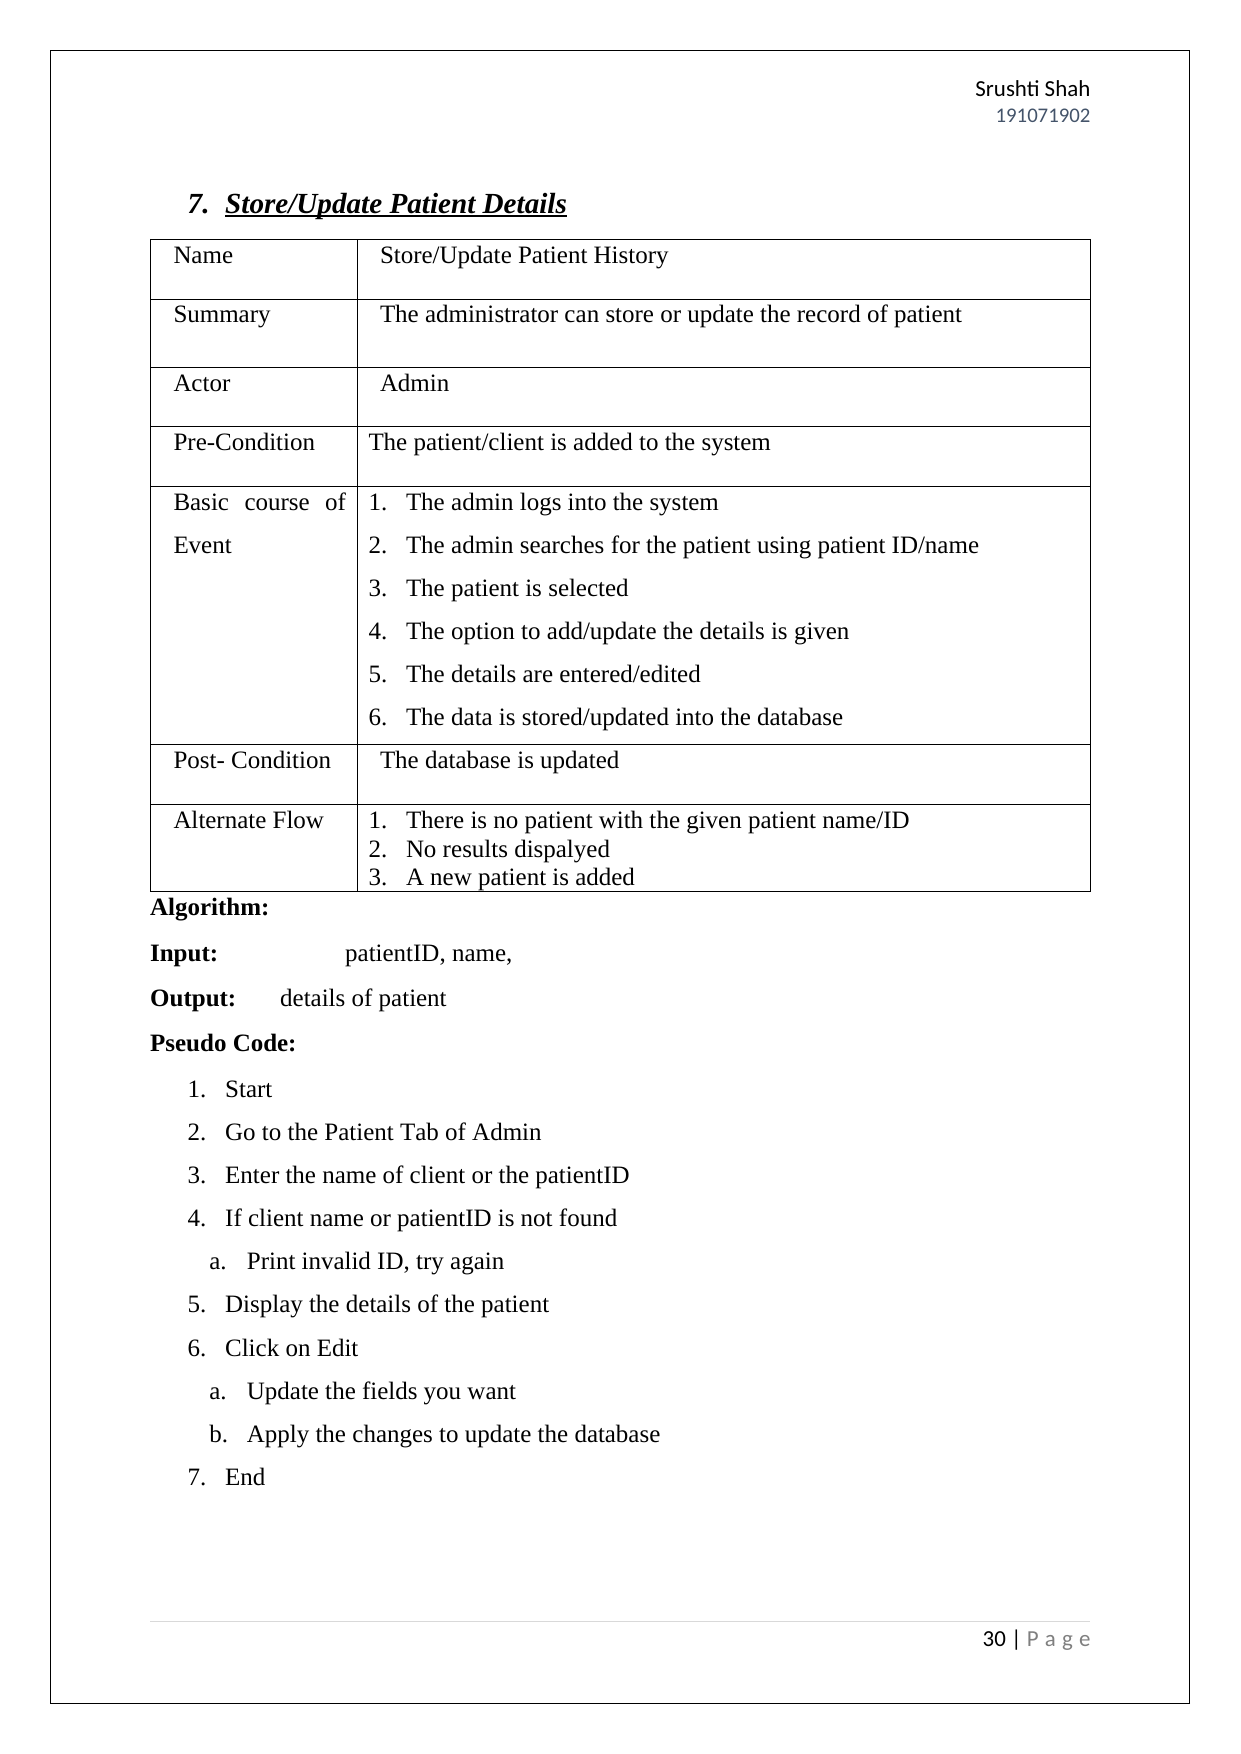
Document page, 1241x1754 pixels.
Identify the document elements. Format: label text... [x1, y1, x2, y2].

text Output: details of patient [150, 983, 1090, 1012]
list End [187, 1462, 1090, 1491]
table_cell The administrator can store or update the record of patient [358, 300, 1090, 367]
table_cell The database is updated [358, 745, 1090, 804]
list Enter the name of client or the patientID [187, 1160, 1090, 1189]
table_cell Admin [358, 368, 1090, 426]
table_cell There is no patient with the given patient name/ID No results dispalyed A new patient is added [358, 805, 1090, 891]
list Go to the Patient Tab of Admin [187, 1117, 1090, 1146]
text Algorithm: [150, 892, 1090, 921]
list Store/Update Patient Details [187, 186, 1090, 220]
list Start [187, 1074, 1090, 1103]
list If client name or patientID is not found [187, 1203, 1090, 1232]
list Apply the changes to update the database [209, 1419, 1090, 1448]
list Print invalid ID, try again [209, 1246, 1090, 1275]
table_cell Basic course of Event [151, 487, 357, 744]
table_cell Actor [151, 368, 357, 426]
table_header Name [151, 240, 357, 298]
table_cell The patient/client is added to the system [358, 427, 1090, 486]
table_cell The admin logs into the system The admin searches for the patient using patient ID/name The patient is selected The option to add/update the details is given The details are entered/edited The data is stored/updated into the database [358, 487, 1090, 744]
table_header Store/Update Patient History [358, 240, 1090, 298]
table_cell Pre-Condition [151, 427, 357, 486]
text Input: patientID, name, [150, 938, 1090, 966]
table_cell Post- Condition [151, 745, 357, 804]
list Update the fields you want [209, 1376, 1090, 1404]
list Display the details of the patient [187, 1289, 1090, 1318]
list Click on Edit [187, 1333, 1090, 1361]
table_cell Summary [151, 300, 357, 367]
table_cell Alternate Flow [151, 805, 357, 891]
text Pseudo Code: [150, 1028, 1090, 1057]
